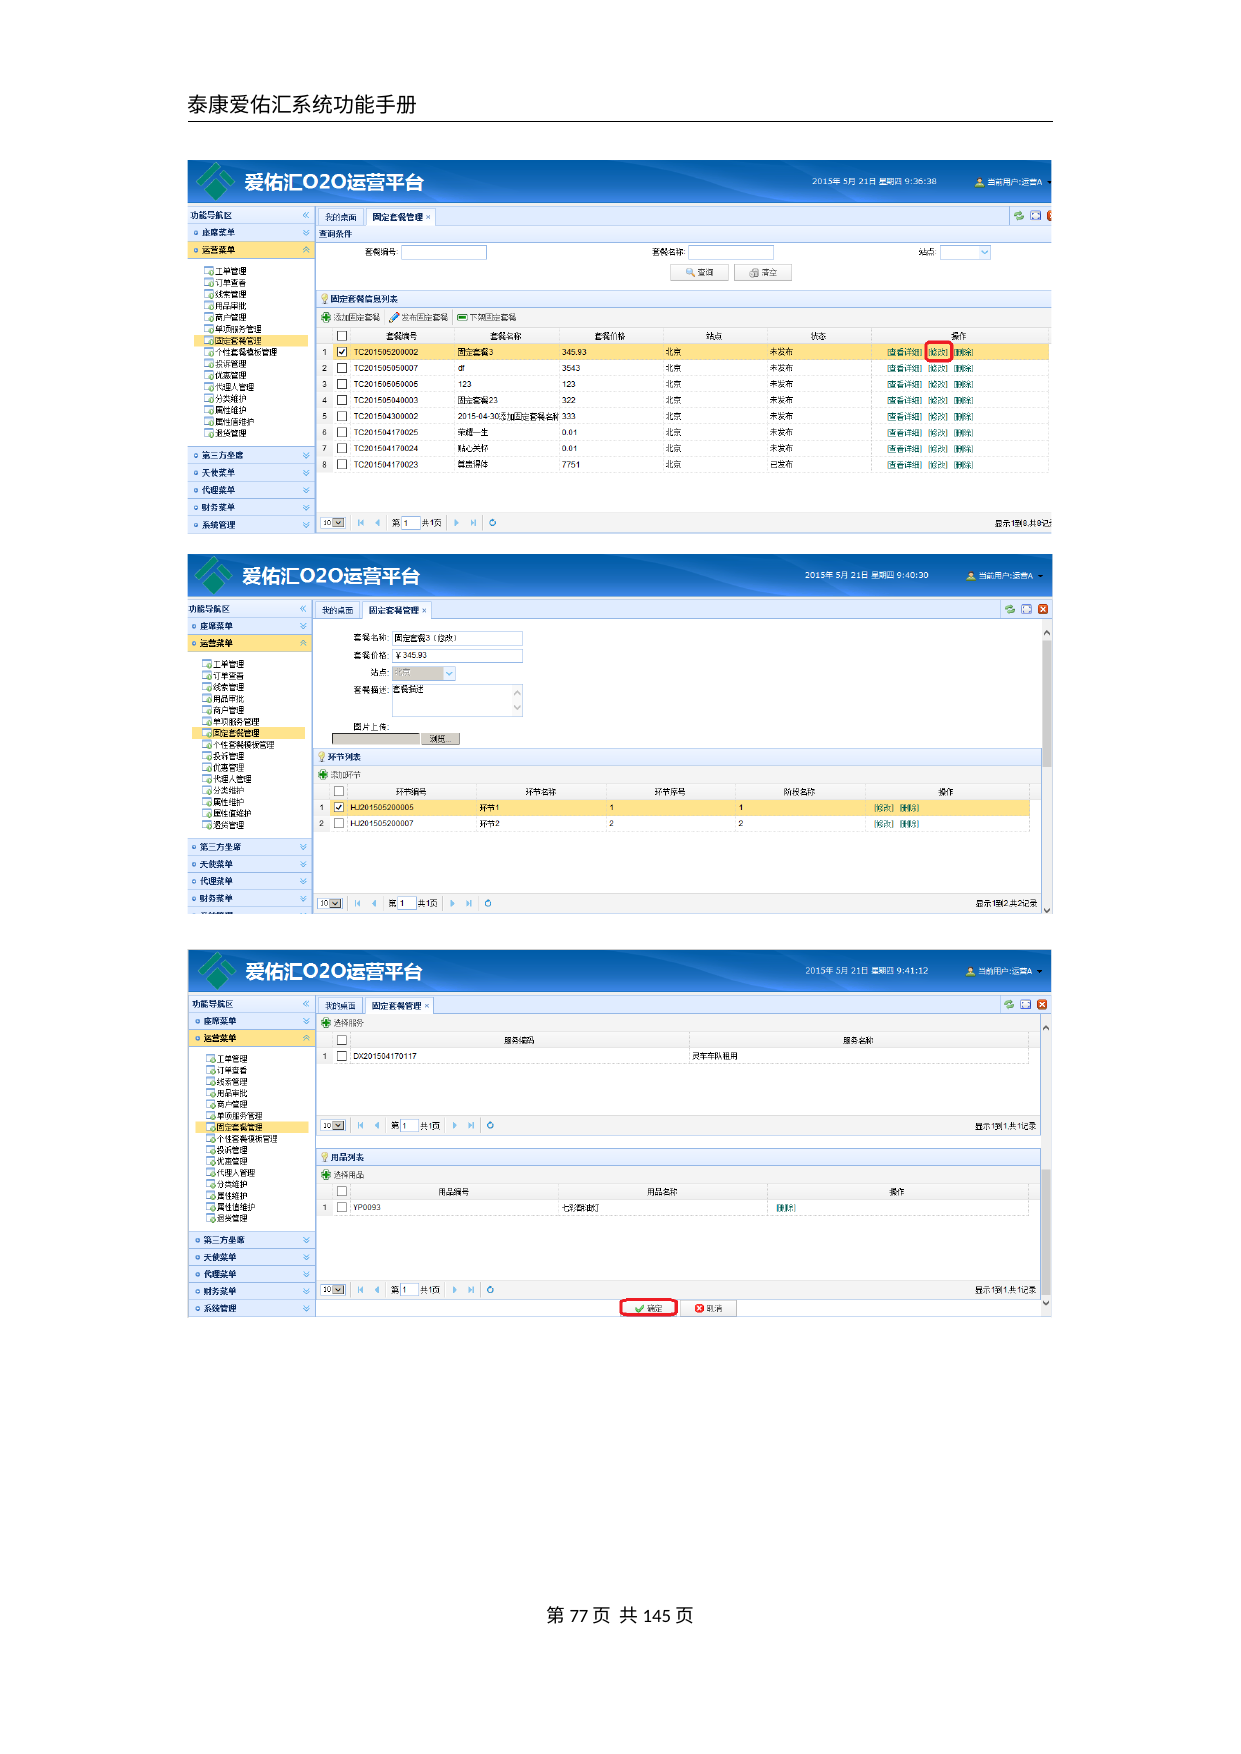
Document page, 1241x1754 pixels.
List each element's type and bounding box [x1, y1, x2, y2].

picture [187, 554, 1053, 914]
picture [187, 160, 1052, 534]
picture [187, 949, 1052, 1318]
